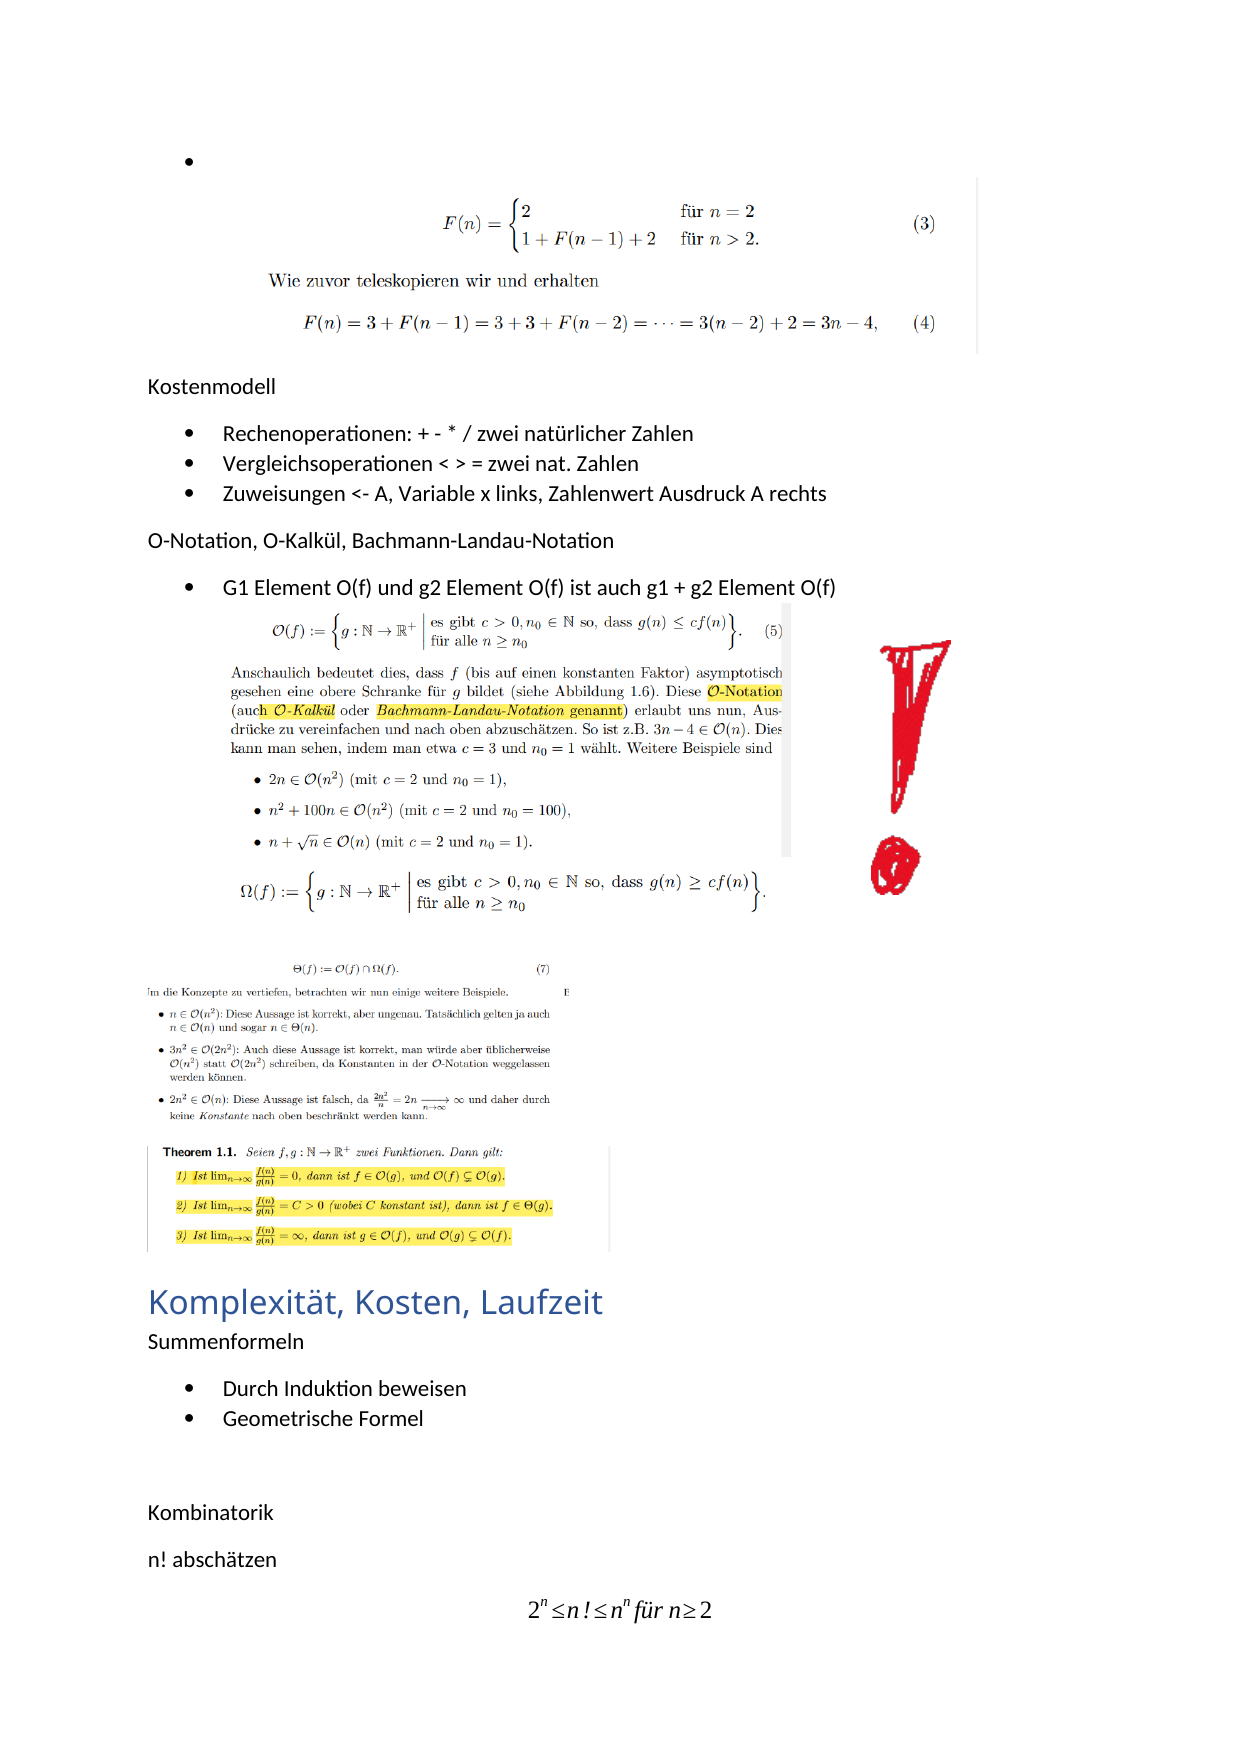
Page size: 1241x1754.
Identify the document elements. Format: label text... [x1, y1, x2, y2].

list Rechenoperationen: + - * / zwei natürlicher Zahlen [185, 419, 1093, 447]
list Durch Induktion beweisen [185, 1374, 1093, 1402]
list Geometrische Formel [185, 1404, 1093, 1433]
text Kombinatorik [148, 1498, 1093, 1526]
picture [147, 952, 569, 1128]
list Vergleichsoperationen < > = zwei nat. Zahlen [185, 449, 1093, 477]
text n! abschätzen [148, 1545, 1093, 1573]
text Summenformeln [148, 1327, 1093, 1356]
picture [222, 177, 979, 354]
picture [222, 859, 777, 934]
list G1 Element O(f) und g2 Element O(f) ist auch g1 + g2 Element O(f) [185, 573, 1093, 601]
text Kostenmodell [148, 372, 1093, 400]
text O-Notation, O-Kalkül, Bachmann-Landau-Notation [148, 526, 1093, 554]
picture [147, 1146, 611, 1252]
subtitle Komplexität, Kosten, Laufzeit [148, 1278, 1093, 1324]
list Zuweisungen <- A, Variable x links, Zahlenwert Ausdruck A rechts [185, 479, 1093, 508]
picture [222, 603, 792, 857]
picture [871, 640, 951, 895]
